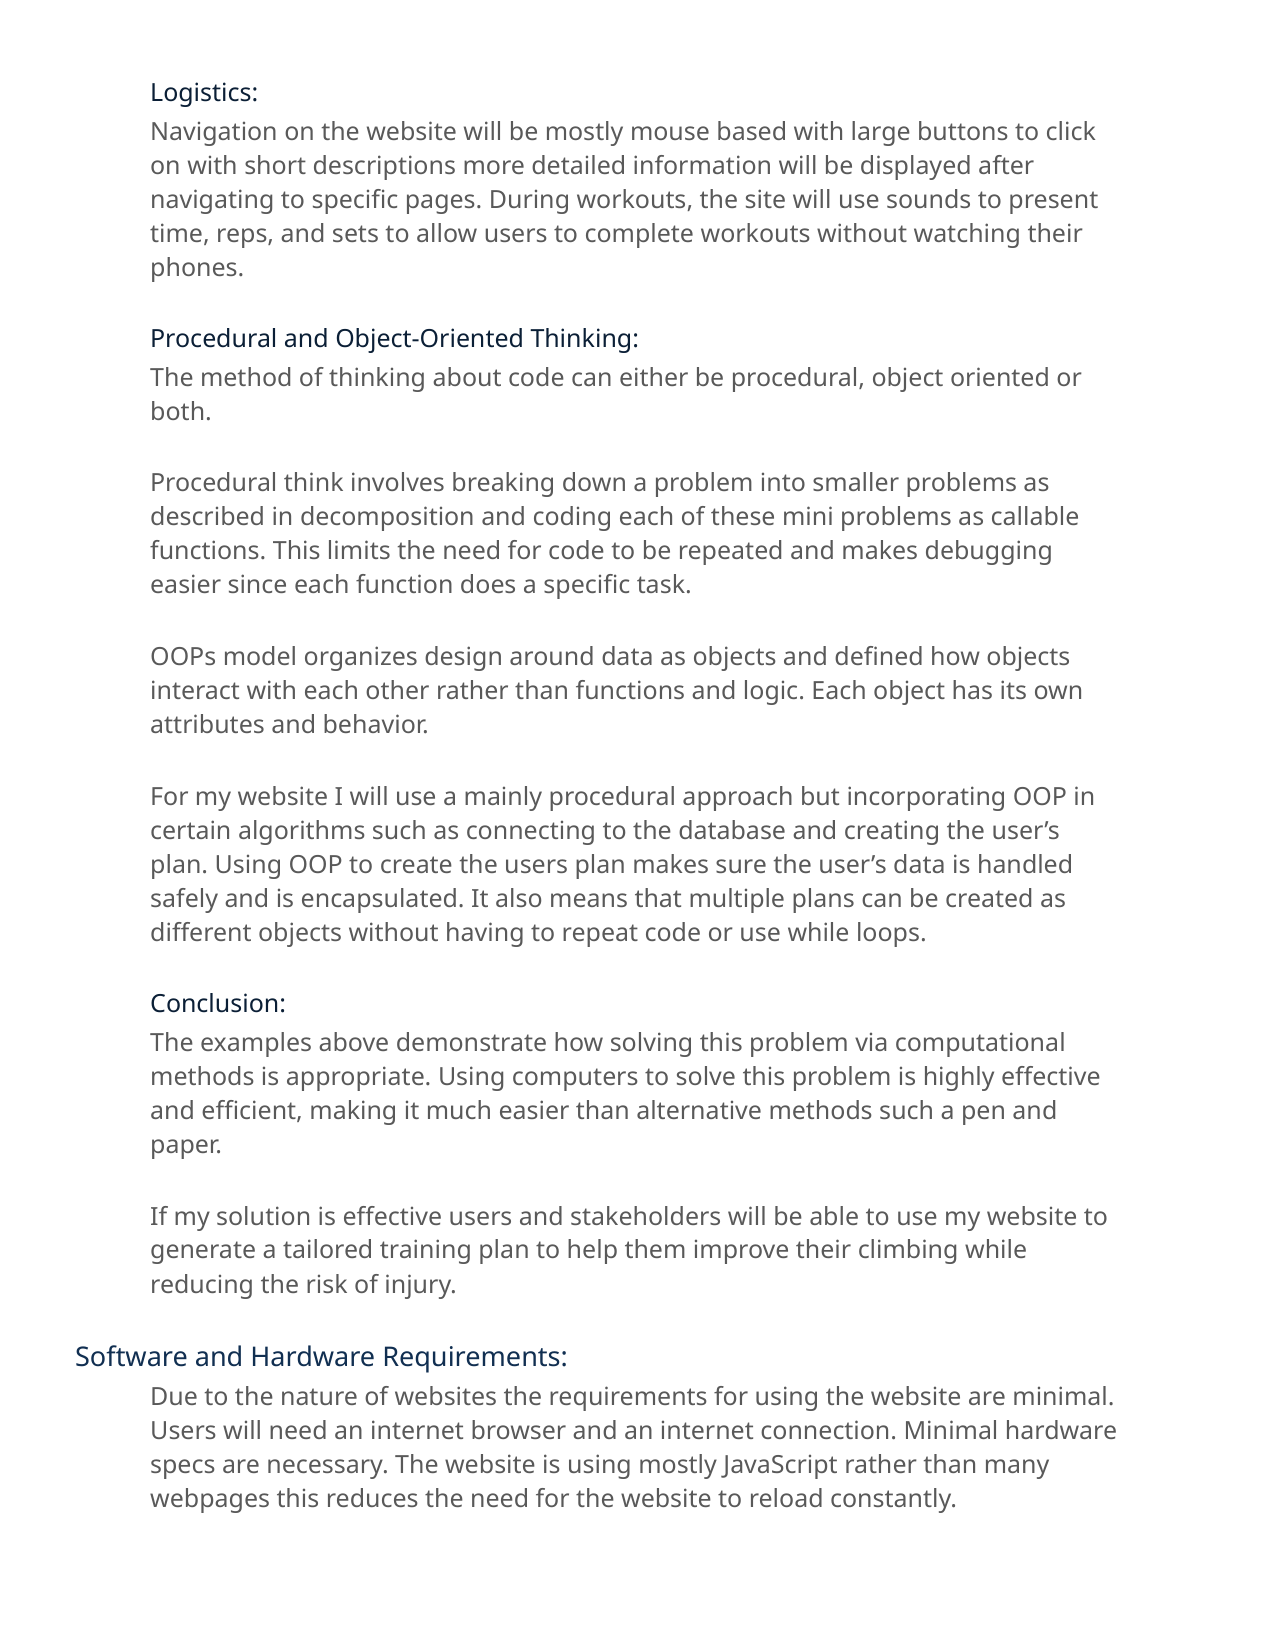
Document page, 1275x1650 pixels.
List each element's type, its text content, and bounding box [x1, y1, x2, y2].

text If my solution is effective users and stakeholders will be able to use my website to generate a tailored training plan to help them improve their climbing while reducing the risk of injury. [150, 1198, 1125, 1300]
text For my website I will use a mainly procedural approach but incorporating OOP in certain algorithms such as connecting to the database and creating the user’s plan. Using OOP to create the users plan makes sure the user’s data is handled safely and is encapsulated. It also means that multiple plans can be created as different objects without having to repeat code or use while loops. [150, 778, 1125, 949]
text OOPs model organizes design around data as objects and defined how objects interact with each other rather than functions and logic. Each object has its own attributes and behavior. [150, 639, 1125, 741]
text Due to the nature of websites the requirements for using the website are minimal. Users will need an internet browser and an internet connection. Minimal hardware specs are necessary. The website is using mostly JavaScript rather than many webpages this reduces the need for the website to reload constantly. [150, 1379, 1125, 1515]
subtitle Logistics: [150, 75, 1125, 109]
text The method of thinking about code can either be procedural, object oriented or both. [150, 359, 1125, 427]
subtitle Conclusion: [150, 986, 1125, 1020]
subtitle Software and Hardware Requirements: [75, 1338, 1125, 1375]
subtitle Procedural and Object-Oriented Thinking: [150, 321, 1125, 355]
text Navigation on the website will be mostly mouse based with large buttons to click on with short descriptions more detailed information will be displayed after navigating to specific pages. During workouts, the site will use sounds to present time, reps, and sets to allow users to complete workouts without watching their phones. [150, 113, 1125, 283]
text Procedural think involves breaking down a problem into smaller problems as described in decomposition and coding each of these mini problems as callable functions. This limits the need for code to be repeated and makes debugging easier since each function does a specific task. [150, 465, 1125, 601]
text The examples above demonstrate how solving this problem via computational methods is appropriate. Using computers to solve this problem is highly effective and efficient, making it much easier than alternative methods such a pen and paper. [150, 1024, 1125, 1161]
